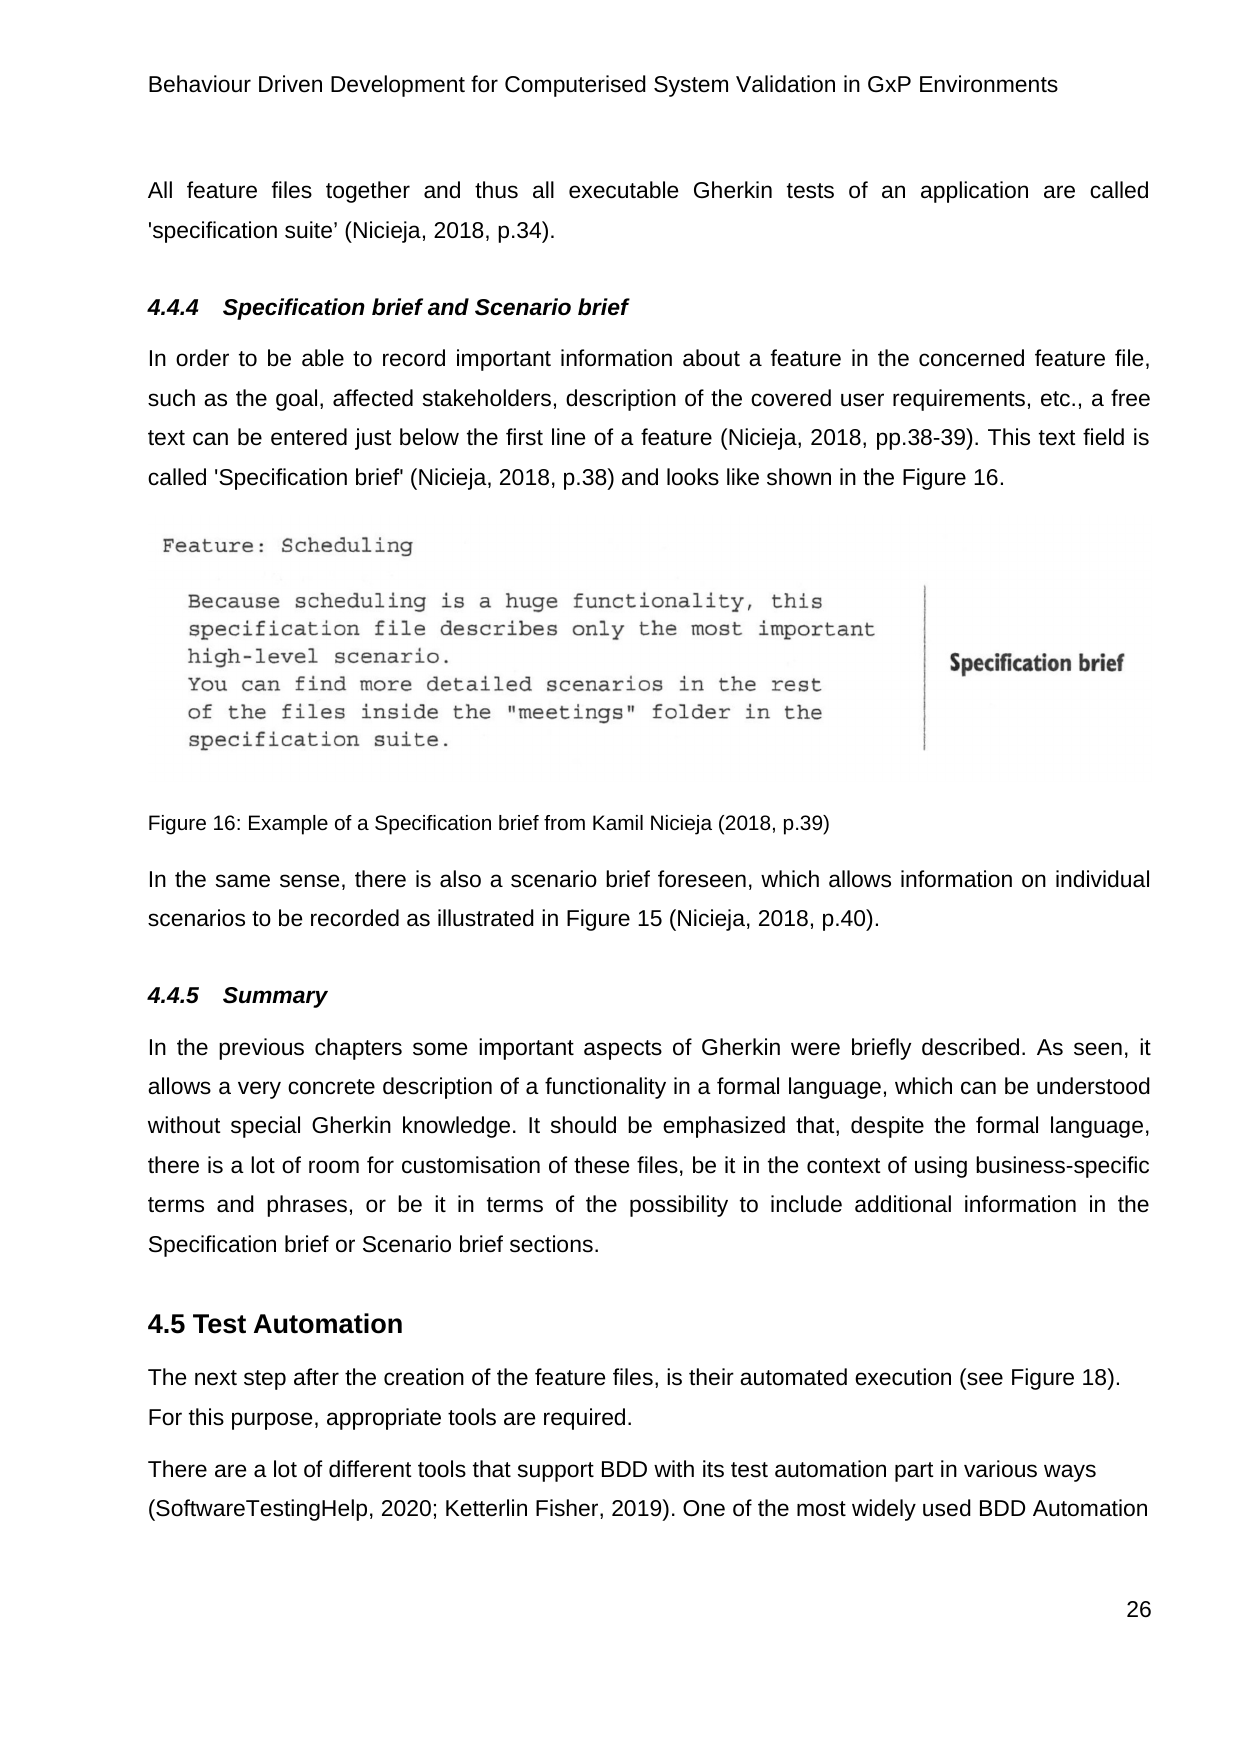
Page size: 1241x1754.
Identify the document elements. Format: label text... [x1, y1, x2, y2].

subtitle Test Automation [148, 1308, 1152, 1339]
subtitle Summary [148, 982, 1152, 1008]
text The next step after the creation of the feature files, is their automated execution (see Figure 17). For this purpose, appropriate tools are required. [148, 1364, 1152, 1430]
subtitle Specification brief and Scenario brief [148, 294, 1152, 320]
text In the same sense, there is also a scenario brief foreseen, which allows information on individual scenarios to be recorded as illustrated in Figure 14 (Nicieja, 2018, p.40). [148, 866, 1152, 932]
picture [147, 515, 1152, 782]
text All feature files together and thus all executable Gherkin tests of an application are called 'specification suite’ (Nicieja, 2018, p.34). [148, 177, 1152, 243]
text Figure 16: Example of a Specification brief from Kamil Nicieja (2018, p.39) [148, 807, 1152, 837]
text In the previous chapters some important aspects of Gherkin were briefly described. As seen, it allows a very concrete description of a functionality in a formal language, which can be understood without special Gherkin knowledge. It should be emphasized that, despite the formal language, there is a lot of room for customisation of these files, be it in the context of using business-specific terms and phrases, or be it in terms of the possibility to include additional information in the Specification brief or Scenario brief sections. [148, 1033, 1152, 1257]
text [148, 1456, 1152, 1521]
text In order to be able to record important information about a feature in the concerned feature file, such as the goal, affected stakeholders, description of the covered user requirements, etc., a free text can be entered just below the first line of a feature (Nicieja, 2018, pp.38-39). This text field is called 'Specification brief' (Nicieja, 2018, p.38) and looks like shown in the Figure 15. [148, 345, 1152, 490]
